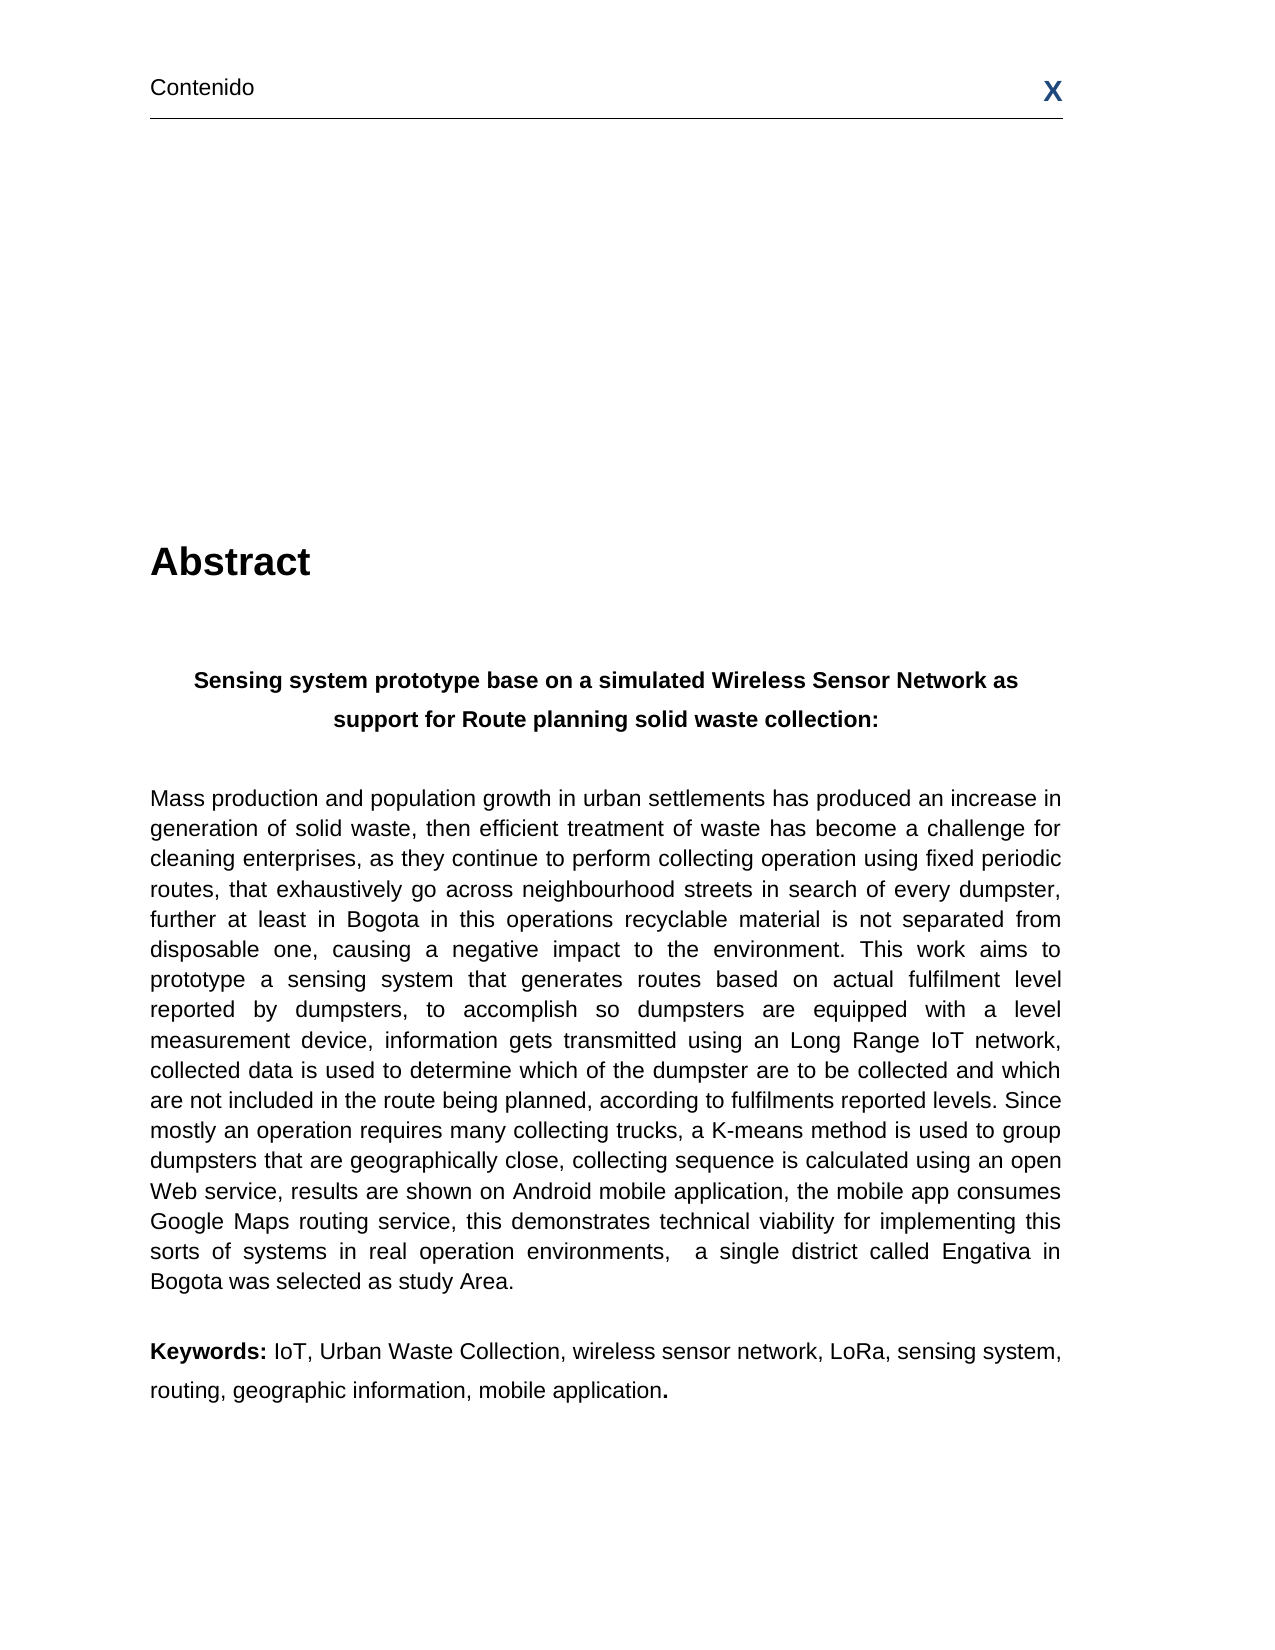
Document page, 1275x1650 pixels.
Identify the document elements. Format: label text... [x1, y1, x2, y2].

list Sensing system prototype base on a simulated Wireless Sensor Network as support for Route planning solid waste collection: [150, 667, 1062, 732]
list Mass production and population growth in urban settlements has produced an increase in generation of solid waste, then efficient treatment of waste has become a challenge for cleaning enterprises, as they continue to perform collecting operation using fixed periodic routes, that exhaustively go across neighbourhood streets in search of every dumpster, further at least in Bogota in this operations recyclable material is not separated from disposable one, causing a negative impact to the environment. This work aims to prototype a sensing system that generates routes based on actual fulfilment level reported by dumpsters, to accomplish so dumpsters are equipped with a level measurement device, information gets transmitted using an Long Range IoT network, collected data is used to determine which of the dumpster are to be collected and which are not included in the route being planned, according to fulfilments reported levels. Since mostly an operation requires many collecting trucks, a K-means method is used to group dumpsters that are geographically close, collecting sequence is calculated using an open Web service, results are shown on Android mobile application, the mobile app consumes Google Maps routing service, this demonstrates technical viability for implementing this sorts of systems in real operation environments, a single district called Engativa in Bogota was selected as study Area. [150, 785, 1062, 1295]
list Keywords: IoT, Urban Waste Collection, wireless sensor network, LoRa, sensing system, routing, geographic information, mobile application. [150, 1338, 1062, 1404]
text Abstract [150, 539, 1062, 584]
